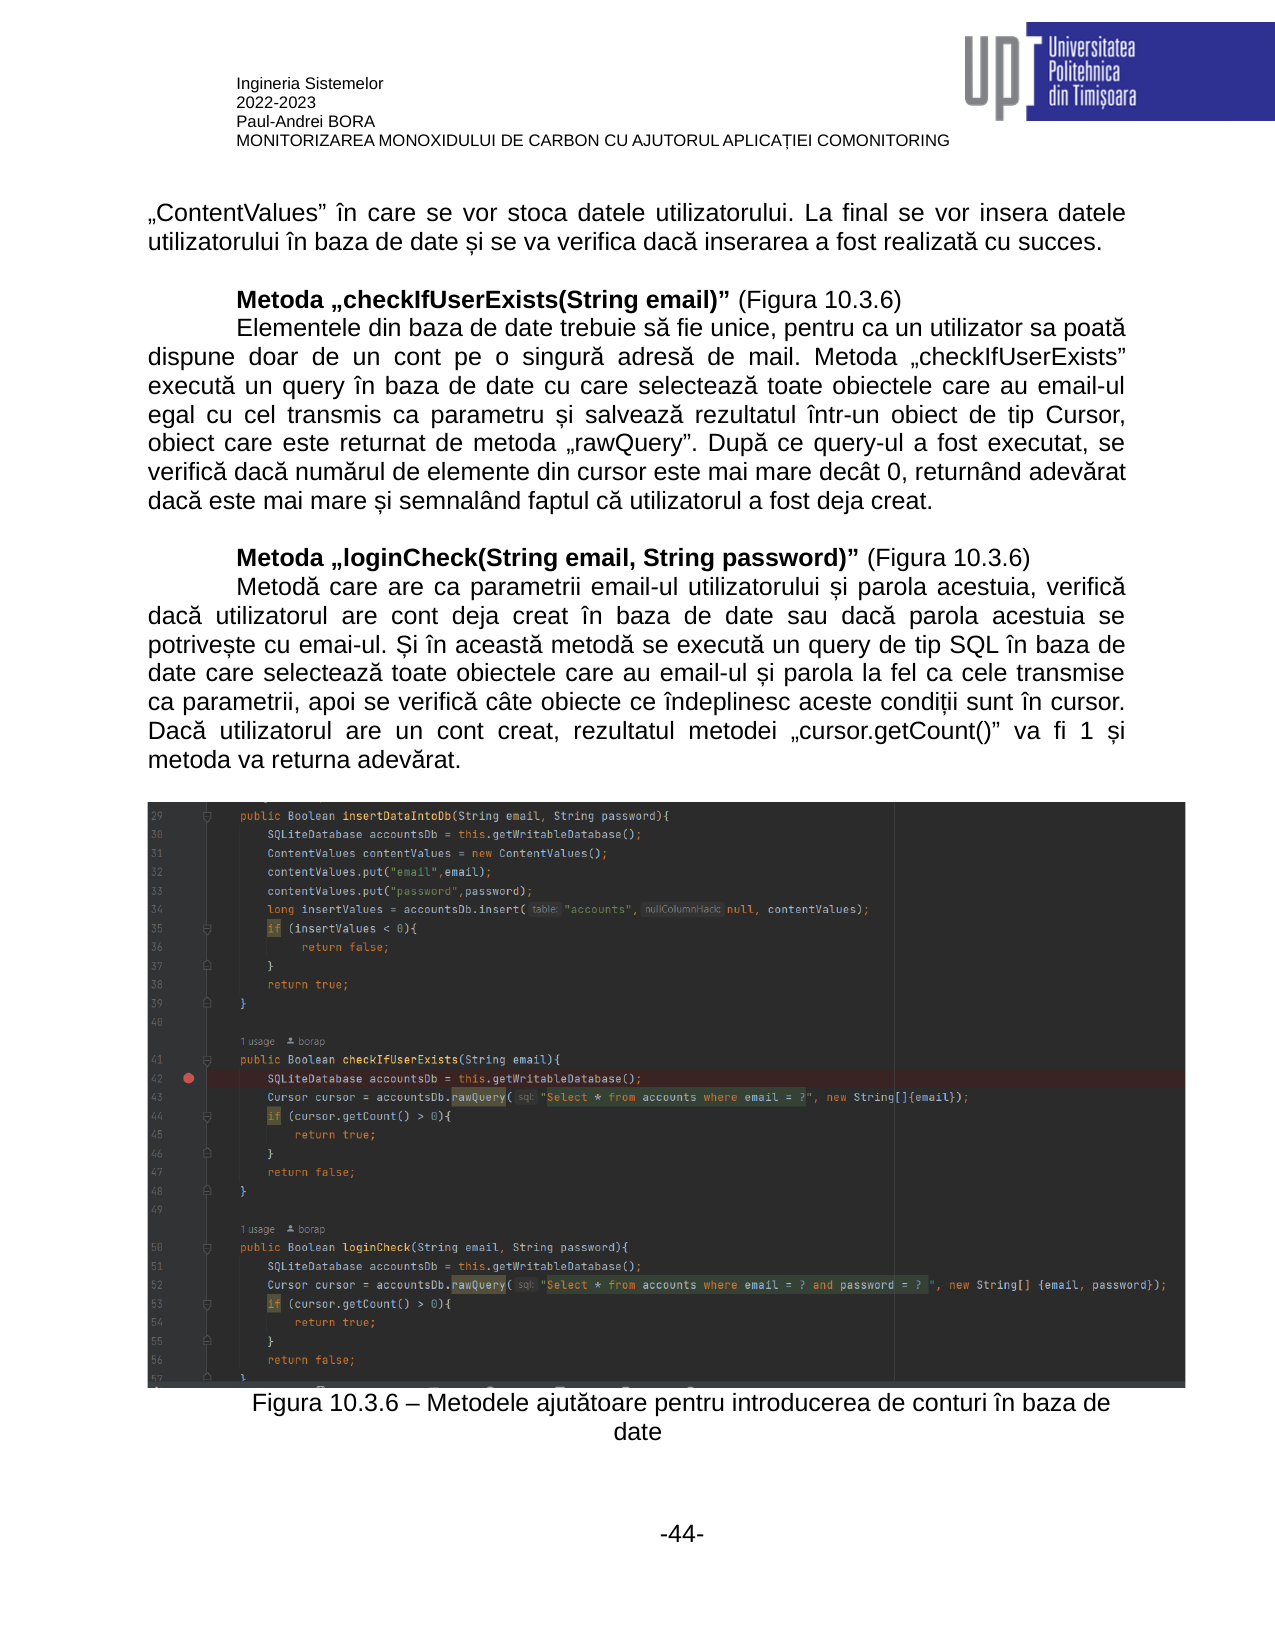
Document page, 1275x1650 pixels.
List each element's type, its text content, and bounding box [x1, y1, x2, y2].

text Metoda „checkIfUserExists(String email)” (Figura 10.3.6) [148, 284, 1127, 313]
picture [965, 22, 1275, 121]
text Metoda „loginCheck(String email, String password)” (Figura 10.3.6) [148, 543, 1127, 572]
picture [147, 802, 1186, 1388]
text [148, 198, 1127, 256]
text Figura 10.3.6 – Metodele ajutătoare pentru introducerea de conturi în baza de date [148, 1388, 1127, 1445]
text Metodă care are ca parametrii email-ul utilizatorului și parola acestuia, verifică dacă utilizatorul are cont deja creat în baza de date sau dacă parola acestuia se potrivește cu emai-ul. Și în această metodă se execută un query de tip SQL în baza de date care selectează toate obiectele care au email-ul și parola la fel ca cele transmise ca parametrii, apoi se verifică câte obiecte ce îndeplinesc aceste condiții sunt în cursor. Dacă utilizatorul are un cont creat, rezultatul metodei „cursor.getCount()” va fi 1 și metoda va returna adevărat. [148, 572, 1127, 773]
text Elementele din baza de date trebuie să fie unice, pentru ca un utilizator sa poată dispune doar de un cont pe o singură adresă de mail. Metoda „checkIfUserExists” execută un query în baza de date cu care selectează toate obiectele care au email-ul egal cu cel transmis ca parametru și salvează rezultatul într-un obiect de tip Cursor, obiect care este returnat de metoda „rawQuery”. După ce query-ul a fost executat, se verifică dacă numărul de elemente din cursor este mai mare decât 0, returnând adevărat dacă este mai mare și semnalând faptul că utilizatorul a fost deja creat. [148, 313, 1127, 514]
